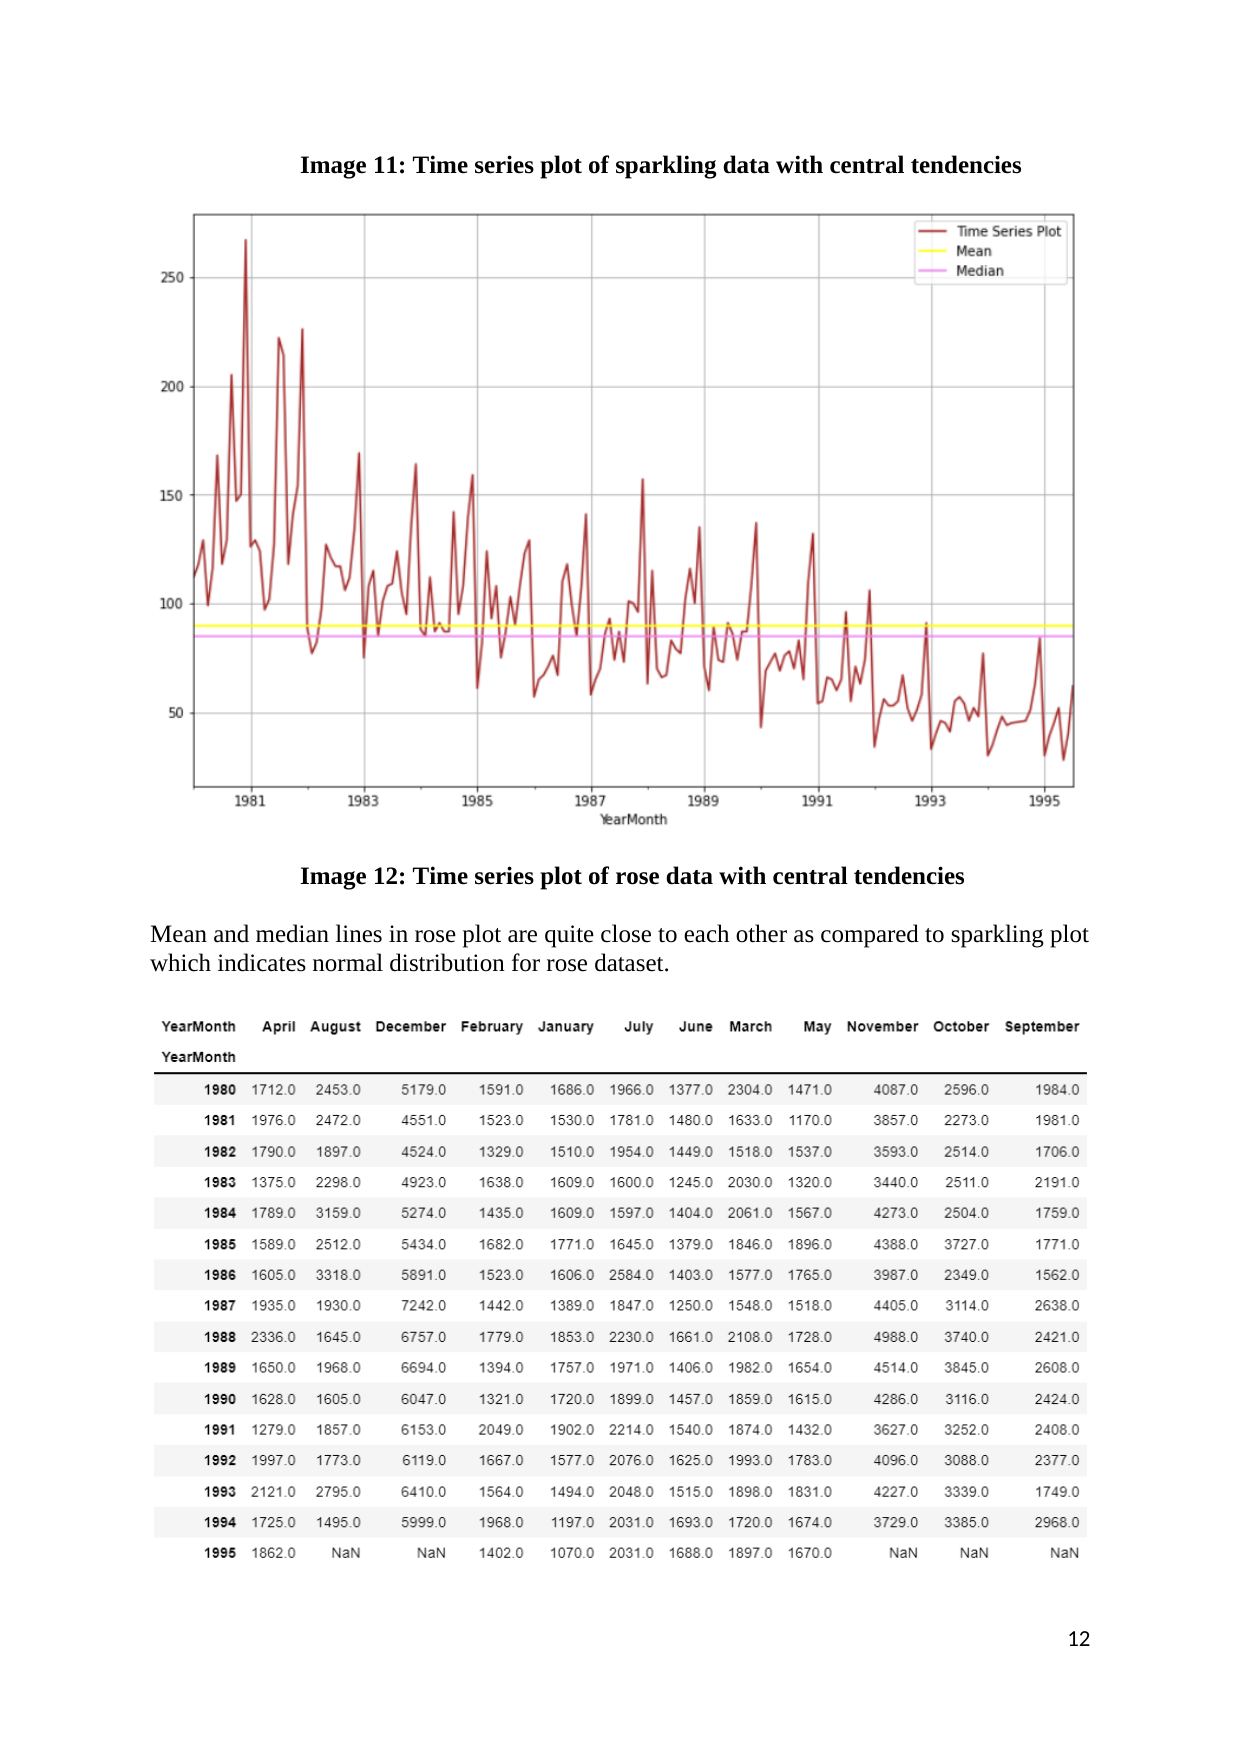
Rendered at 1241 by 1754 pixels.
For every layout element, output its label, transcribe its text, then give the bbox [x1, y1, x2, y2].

picture [150, 1006, 1091, 1569]
text Mean and median lines in rose plot are quite close to each other as compared to sparkling plot which indicates normal distribution for rose dataset. [150, 919, 1090, 977]
text Image 11: Time series plot of sparkling data with central tendencies [300, 150, 1090, 179]
picture [150, 207, 1091, 833]
text Image 12: Time series plot of rose data with central tendencies [300, 861, 1090, 890]
